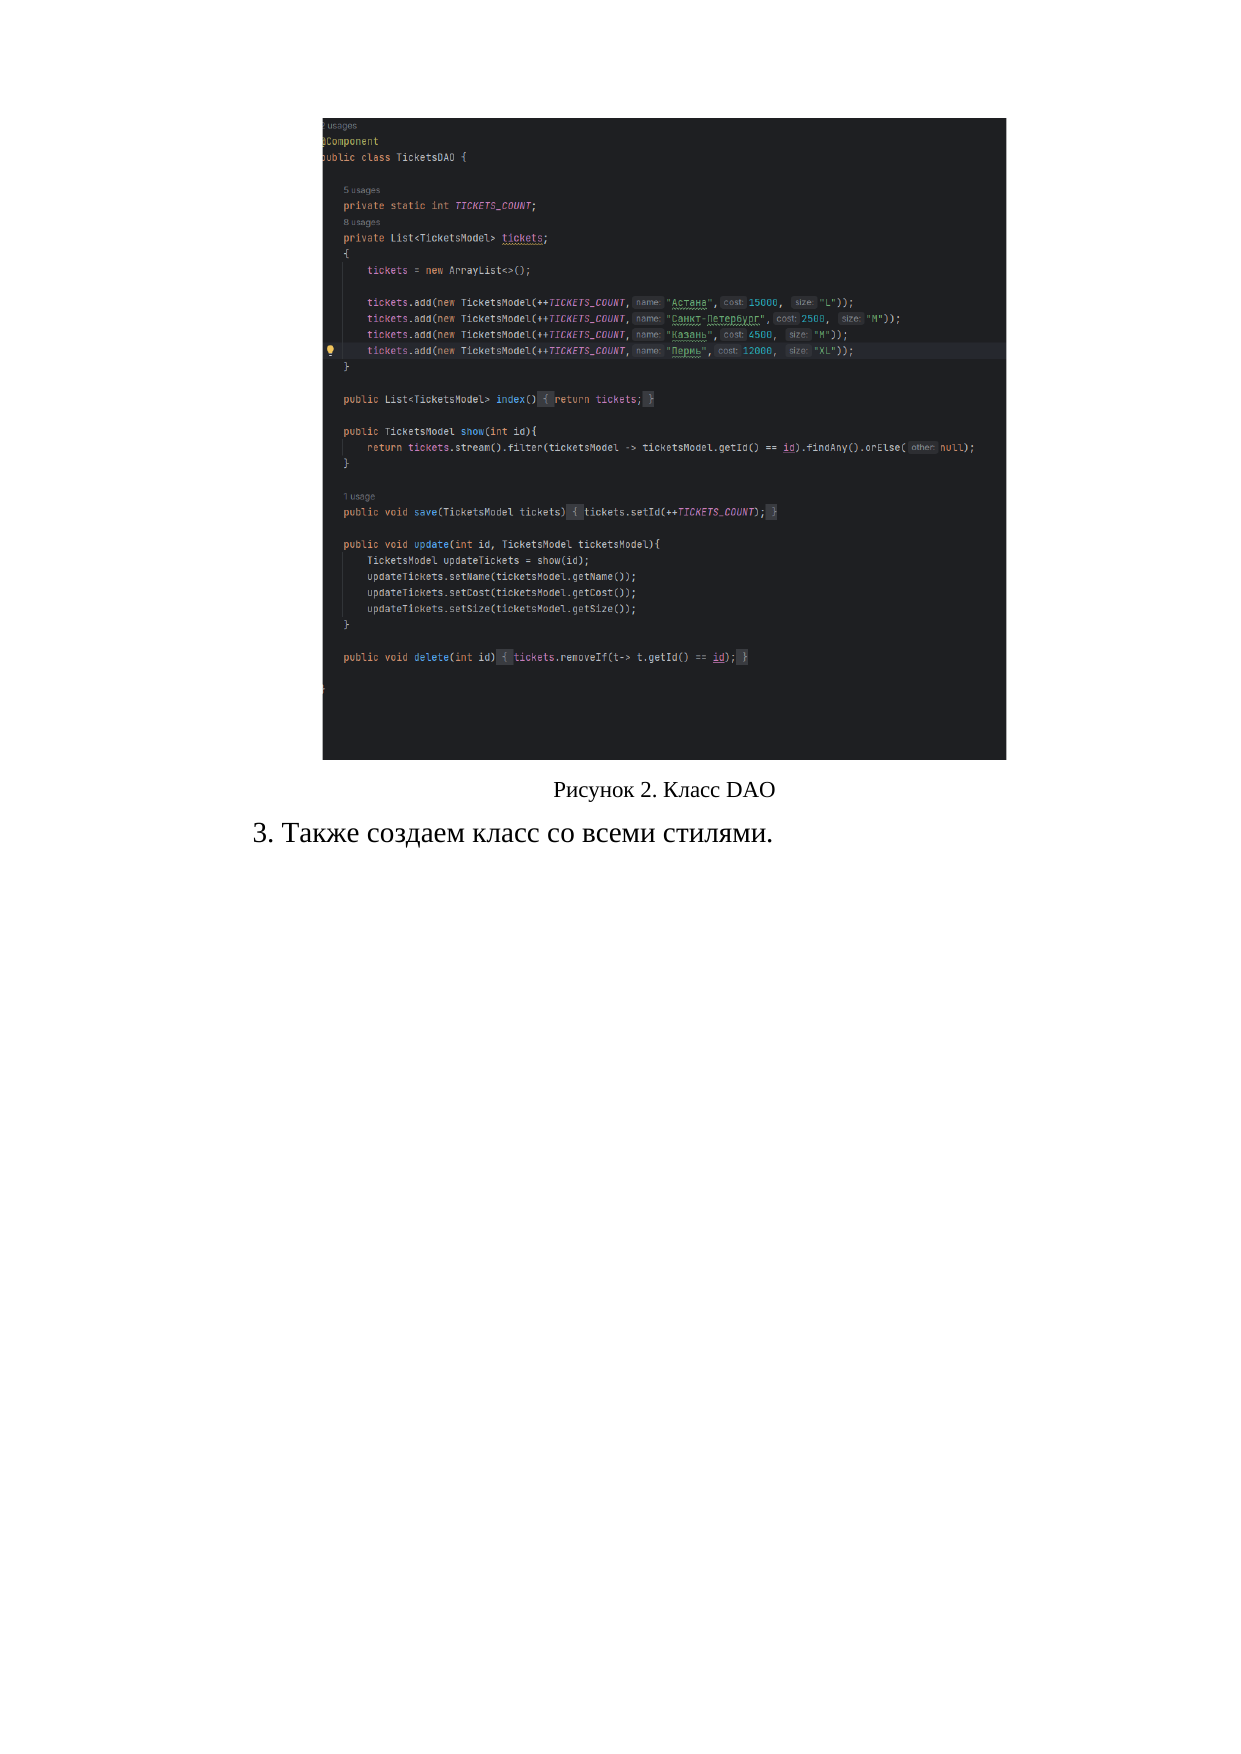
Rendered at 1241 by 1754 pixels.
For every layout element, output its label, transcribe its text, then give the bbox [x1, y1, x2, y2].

text 3. Также создаем класс со всеми стилями. [177, 816, 1152, 849]
picture [322, 118, 1007, 760]
text Рисунок 2. Класс DAO [177, 776, 1152, 802]
